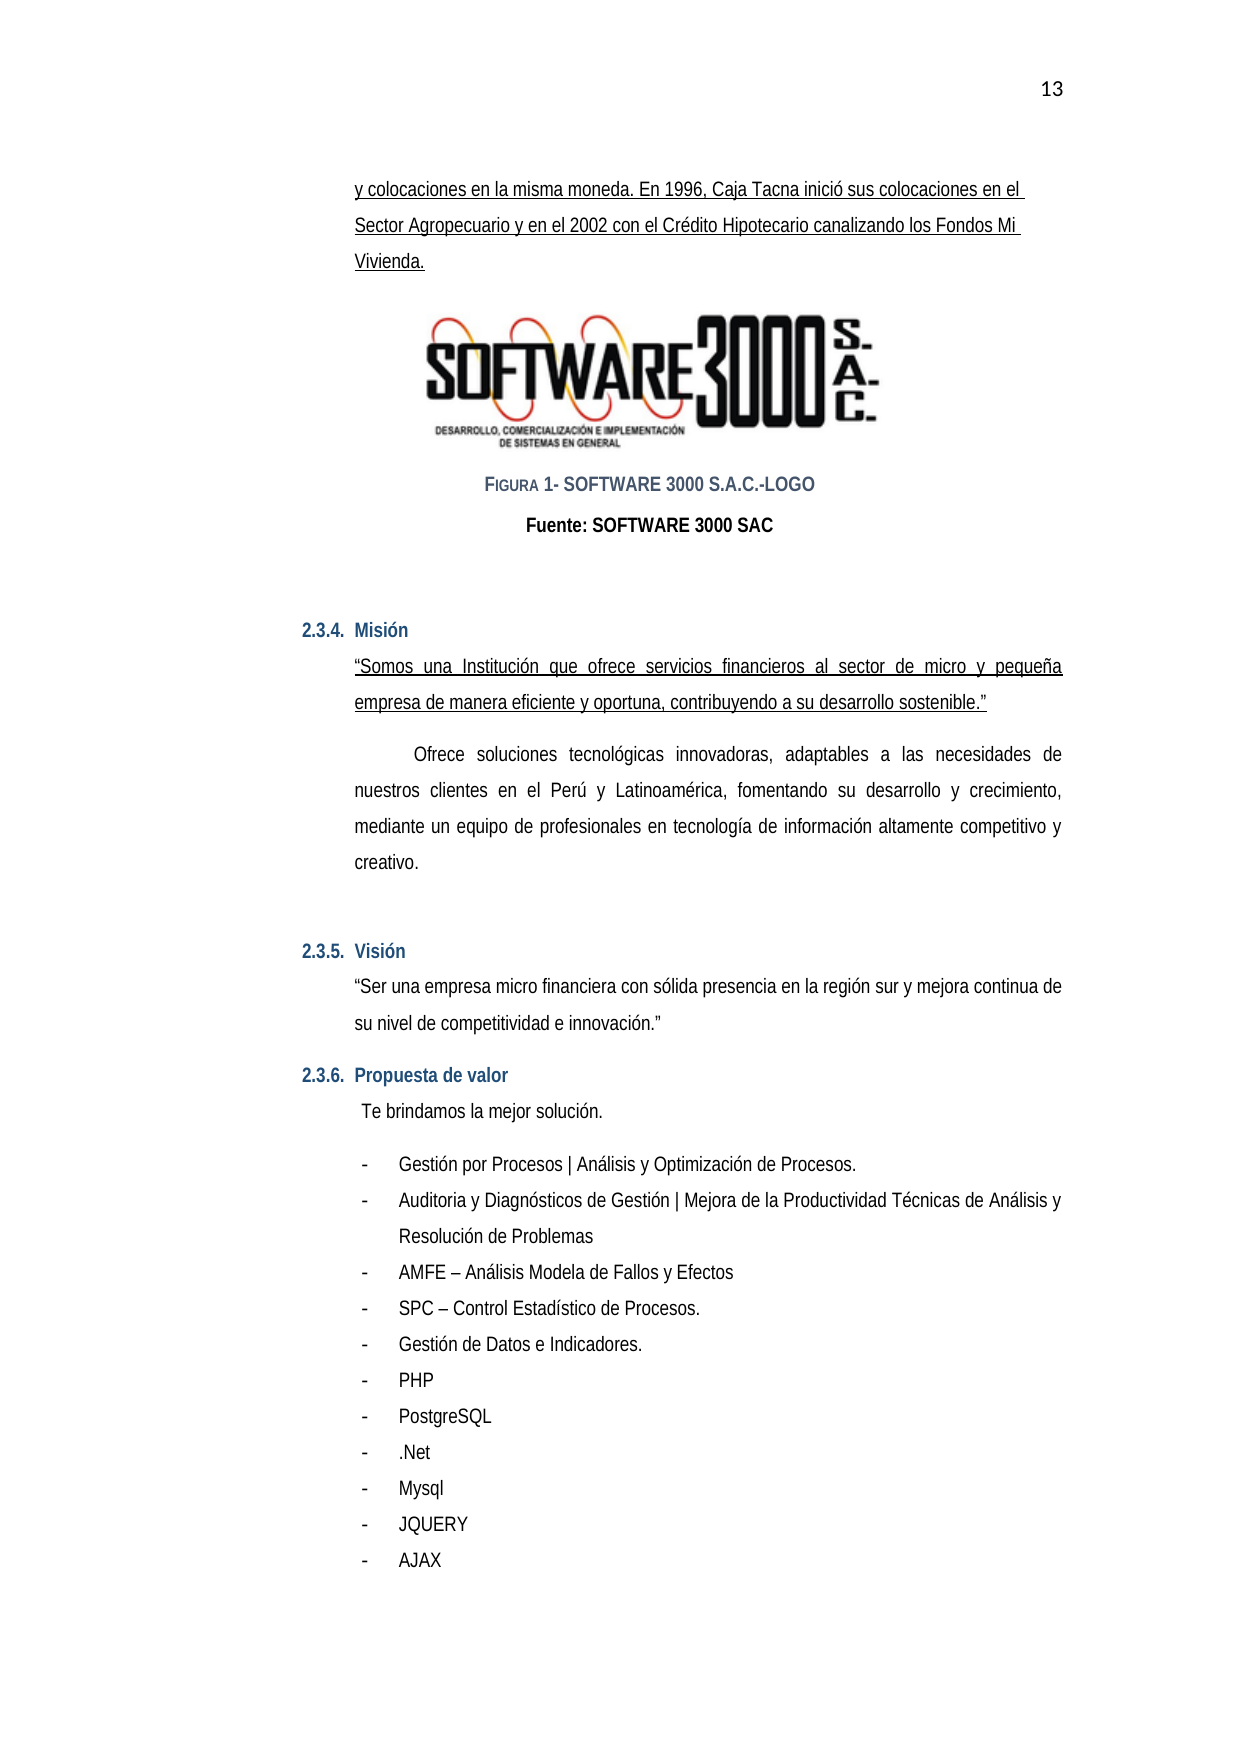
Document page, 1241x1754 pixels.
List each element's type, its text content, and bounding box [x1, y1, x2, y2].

text Ofrece soluciones tecnológicas innovadoras, adaptables a las necesidades de nuestros clientes en el Perú y Latinoamérica, fomentando su desarrollo y crecimiento, mediante un equipo de profesionales en tecnología de información altamente competitivo y creativo. [354, 742, 1063, 874]
text Te brindamos la mejor solución. [361, 1099, 1063, 1123]
list .Net [361, 1440, 1063, 1464]
list SPC – Control Estadístico de Procesos. [361, 1296, 1063, 1320]
list AMFE – Análisis Modela de Fallos y Efectos [361, 1259, 1063, 1284]
text Figura 1- SOFTWARE 3000 S.A.C.-LOGO [236, 472, 1063, 496]
list PostgreSQL [361, 1404, 1063, 1428]
list Gestión por Procesos | Análisis y Optimización de Procesos. [361, 1152, 1063, 1176]
list PHP [361, 1368, 1063, 1392]
list Auditoria y Diagnósticos de Gestión | Mejora de la Productividad Técnicas de Análisis y Resolución de Problemas [361, 1188, 1063, 1248]
list JQUERY [361, 1512, 1063, 1536]
list AJAX [361, 1548, 1063, 1572]
list Mysql [361, 1476, 1063, 1500]
list Propuesta de valor [302, 1063, 1063, 1087]
list Misión [302, 618, 1063, 642]
list Visión [302, 938, 1063, 962]
list “Somos una Institución que ofrece servicios financieros al sector de micro y pequeña empresa de manera eficiente y oportuna, contribuyendo a su desarrollo sostenible.” [354, 654, 1063, 674]
picture [405, 301, 895, 458]
list “Ser una empresa micro financiera con sólida presencia en la región sur y mejora continua de su nivel de competitividad e innovación.” [354, 974, 1063, 1034]
list Gestión de Datos e Indicadores. [361, 1332, 1063, 1356]
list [354, 177, 1063, 273]
text Fuente: SOFTWARE 3000 SAC [236, 512, 1063, 536]
list “Somos una Institución que ofrece servicios financieros al sector de micro y pequeña empresa de manera eficiente y oportuna, contribuyendo a su desarrollo sostenible.” [354, 675, 1063, 713]
